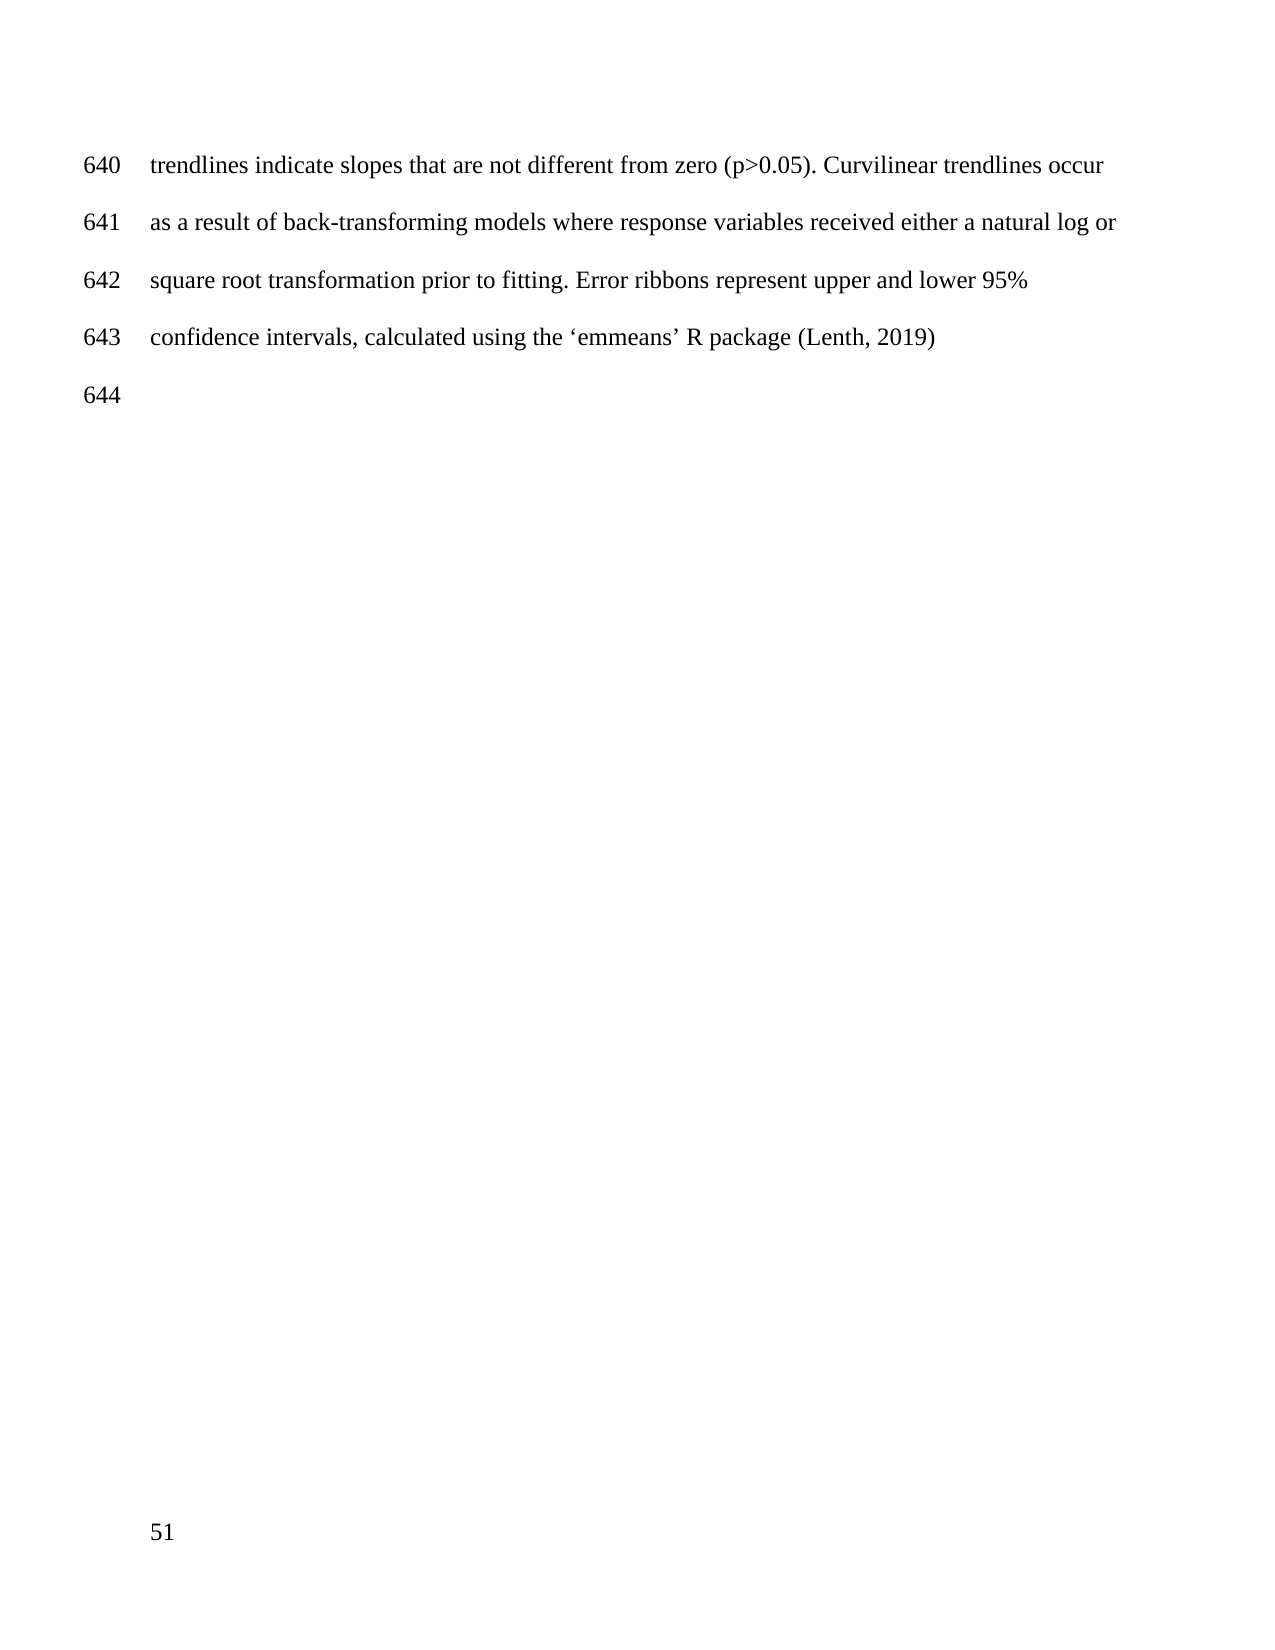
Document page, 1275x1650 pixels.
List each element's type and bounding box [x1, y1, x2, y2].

text [150, 150, 1125, 351]
